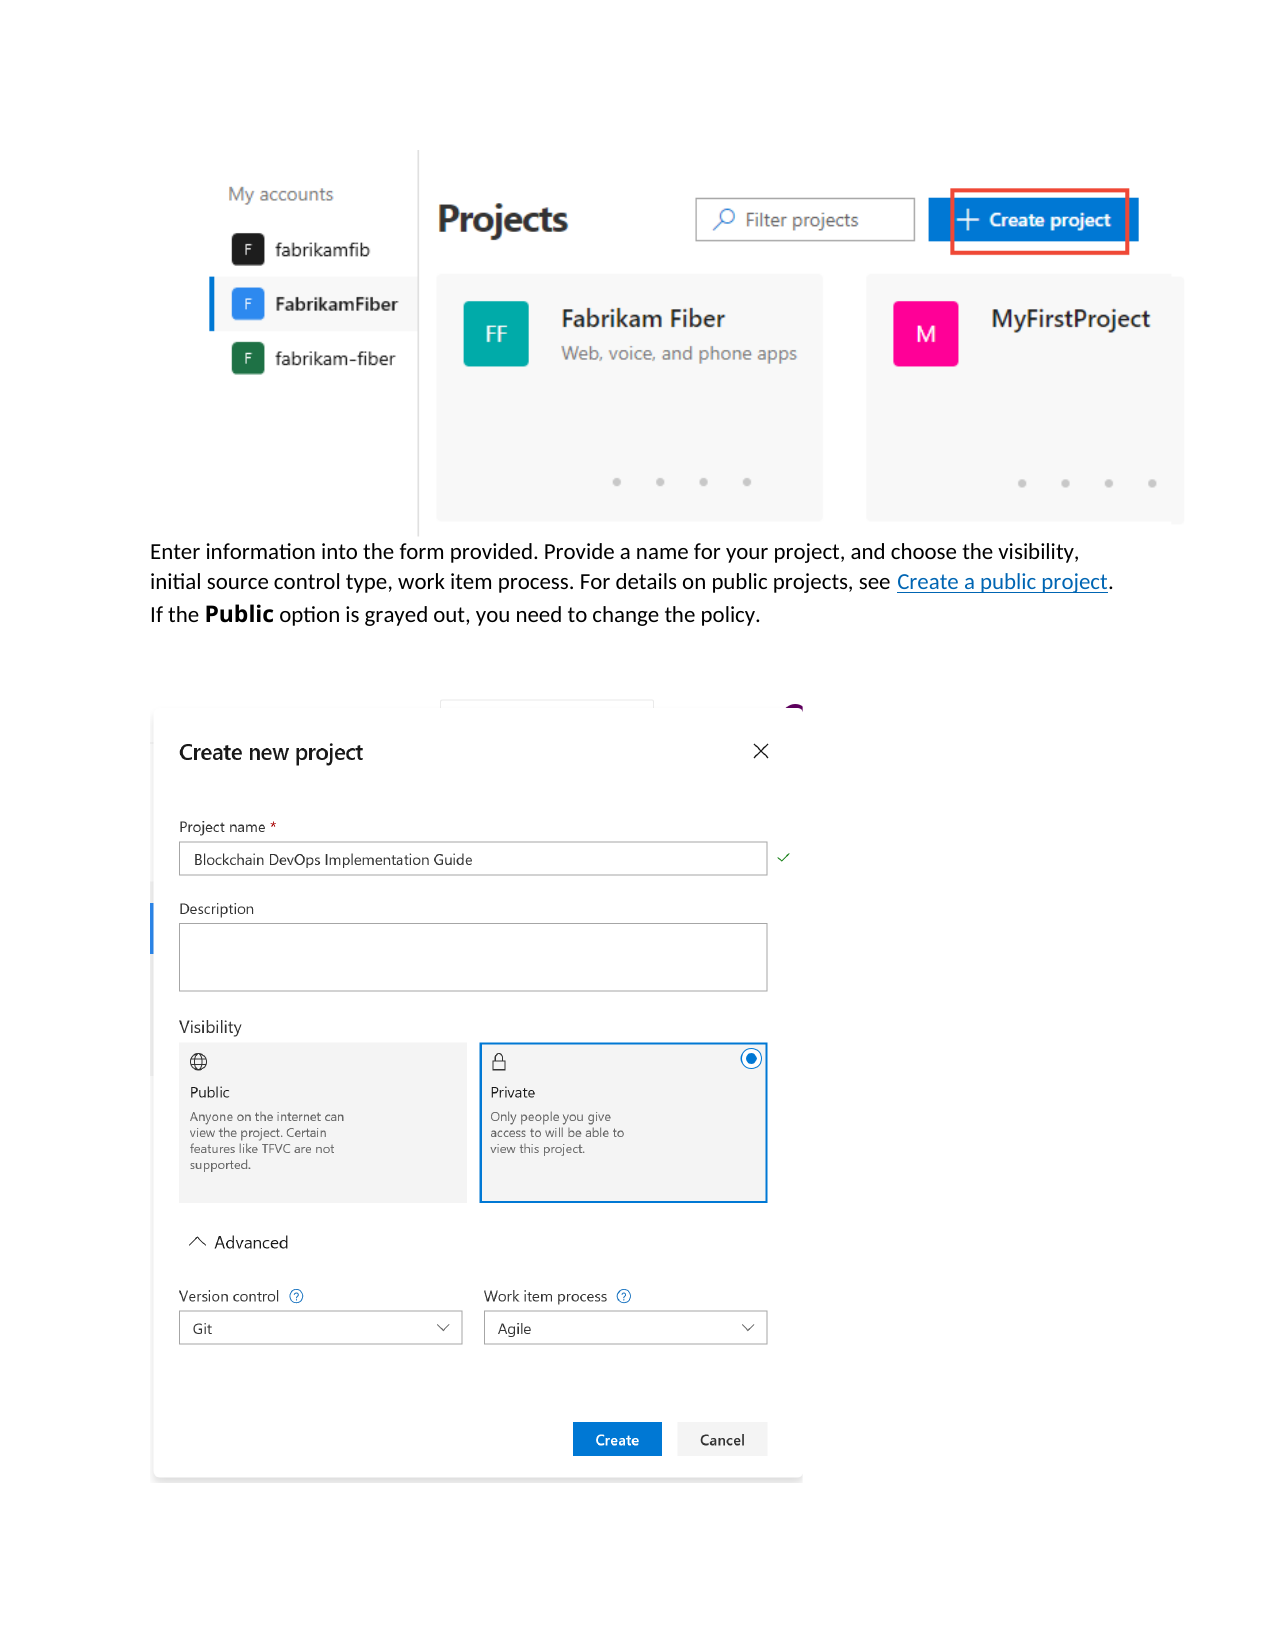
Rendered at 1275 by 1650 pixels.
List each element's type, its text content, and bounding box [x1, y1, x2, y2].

picture [209, 150, 1185, 538]
picture [150, 695, 803, 1483]
text Enter information into the form provided. Provide a name for your project, and choose the visibility, initial source control type, work item process. For details on public projects, see Create a public project. If the Public option is grayed out, you need to change the policy. [150, 537, 1125, 629]
